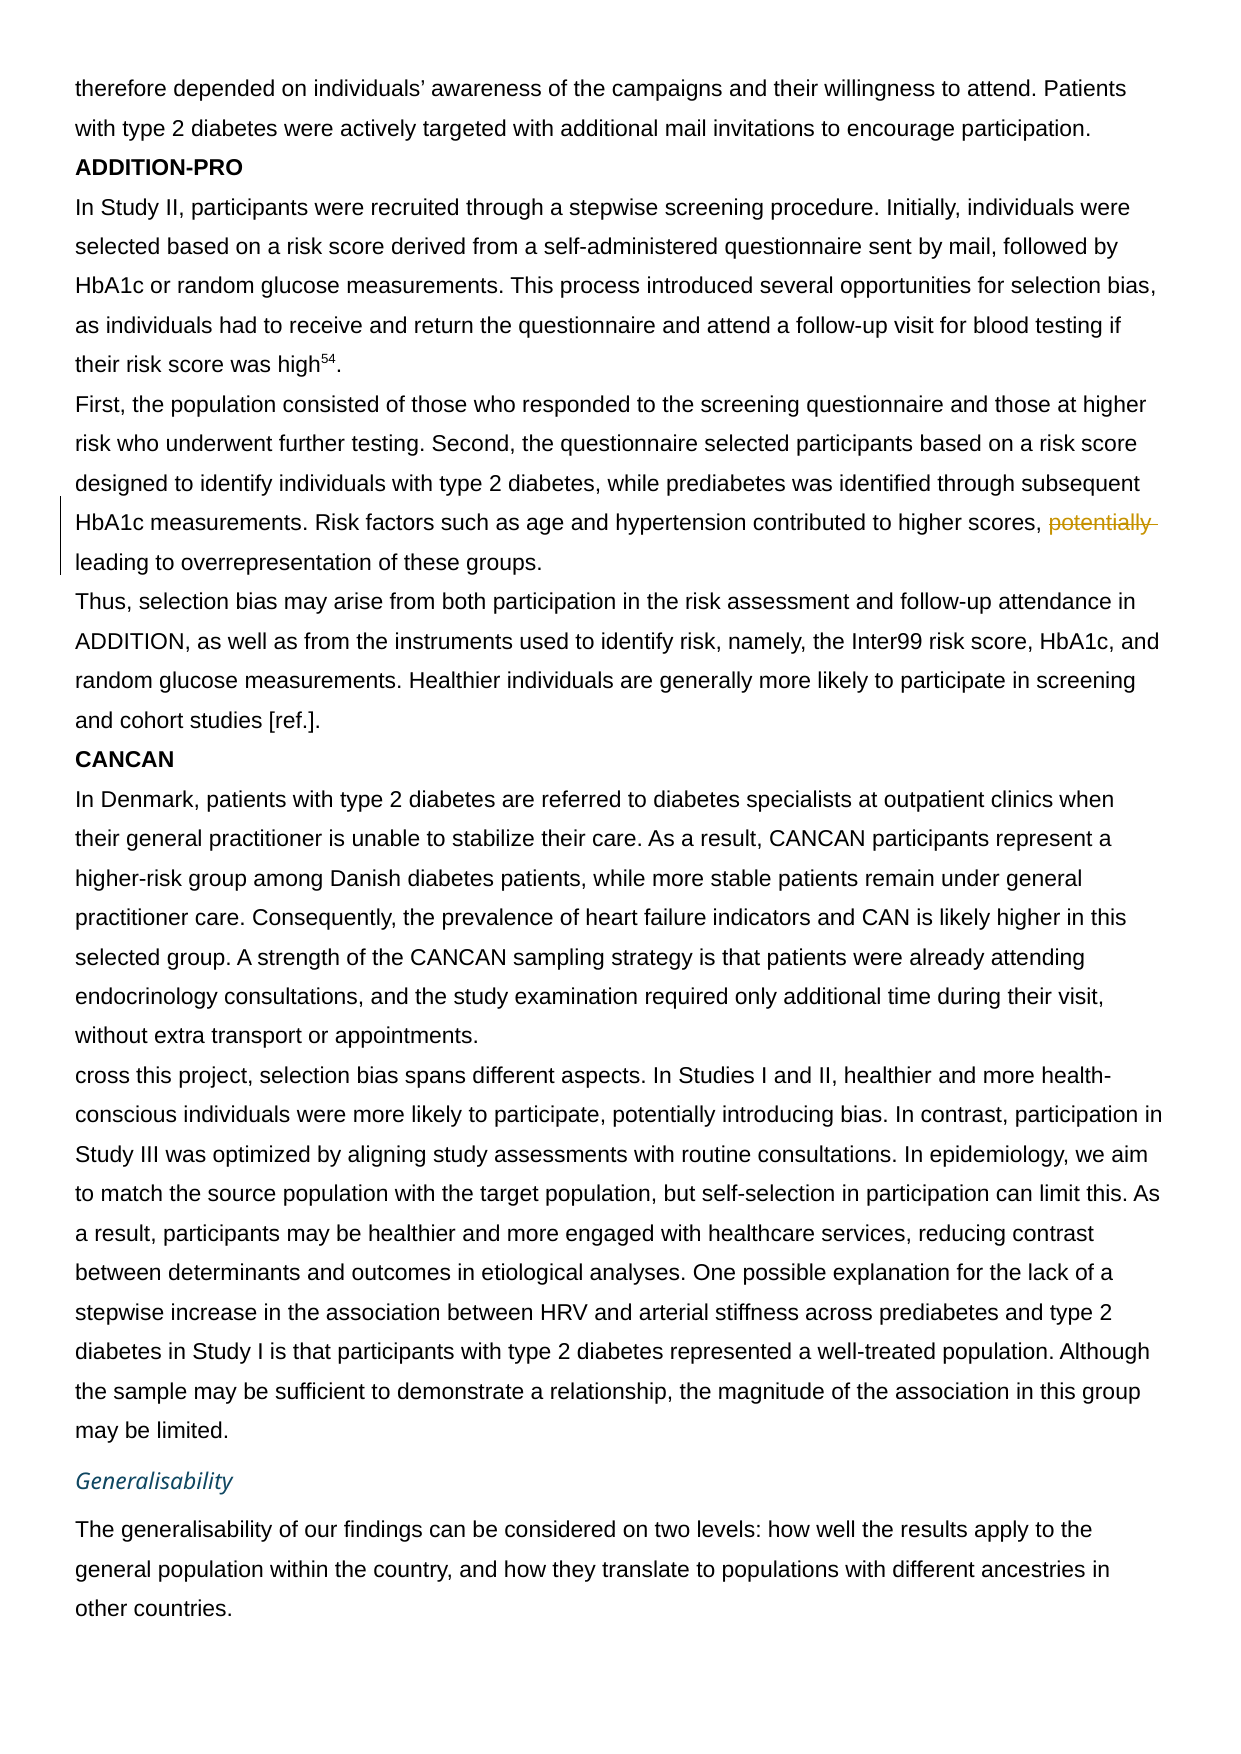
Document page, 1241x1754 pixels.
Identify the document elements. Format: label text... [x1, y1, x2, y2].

text Thus, selection bias may arise from both participation in the risk assessment and follow-up attendance in ADDITION, as well as from the instruments used to identify risk, namely, the Inter99 risk score, HbA1c, and random glucose measurements. Healthier individuals are generally more likely to participate in screening and cohort studies [ref.]. [75, 588, 1165, 733]
text The generalisability of our findings can be considered on two levels: how well the results apply to the general population within the country, and how they translate to populations with different ancestries in other countries. [75, 1516, 1165, 1621]
subtitle Generalisability [75, 1465, 1165, 1496]
text In Study II, participants were recruited through a stepwise screening procedure. Initially, individuals were selected based on a risk score derived from a self-administered questionnaire sent by mail, followed by HbA1c or random glucose measurements. This process introduced several opportunities for selection bias, as individuals had to receive and return the questionnaire and attend a follow-up visit for blood testing if their risk score was high54. [75, 193, 1165, 378]
text ADDITION-PRO [75, 154, 1165, 180]
text cross this project, selection bias spans different aspects. In Studies I and II, healthier and more health-conscious individuals were more likely to participate, potentially introducing bias. In contrast, participation in Study III was optimized by aligning study assessments with routine consultations. In epidemiology, we aim to match the source population with the target population, but self-selection in participation can limit this. As a result, participants may be healthier and more engaged with healthcare services, reducing contrast between determinants and outcomes in etiological analyses. One possible explanation for the lack of a stepwise increase in the association between HRV and arterial stiffness across prediabetes and type 2 diabetes in Study I is that participants with type 2 diabetes represented a well-treated population. Although the sample may be sufficient to demonstrate a relationship, the magnitude of the association in this group may be limited. [75, 1062, 1165, 1444]
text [75, 75, 1165, 141]
text In Denmark, patients with type 2 diabetes are referred to diabetes specialists at outpatient clinics when their general practitioner is unable to stabilize their care. As a result, CANCAN participants represent a higher-risk group among Danish diabetes patients, while more stable patients remain under general practitioner care. Consequently, the prevalence of heart failure indicators and CAN is likely higher in this selected group. A strength of the CANCAN sampling strategy is that patients were already attending endocrinology consultations, and the study examination required only additional time during their visit, without extra transport or appointments. [75, 786, 1165, 1049]
text CANCAN [75, 746, 1165, 772]
text First, the population consisted of those who responded to the screening questionnaire and those at higher risk who underwent further testing. Second, the questionnaire selected participants based on a risk score designed to identify individuals with type 2 diabetes, while prediabetes was identified through subsequent HbA1c measurements. Risk factors such as age and hypertension contributed to higher scores, leading to overrepresentation of these groups. [75, 391, 1165, 575]
